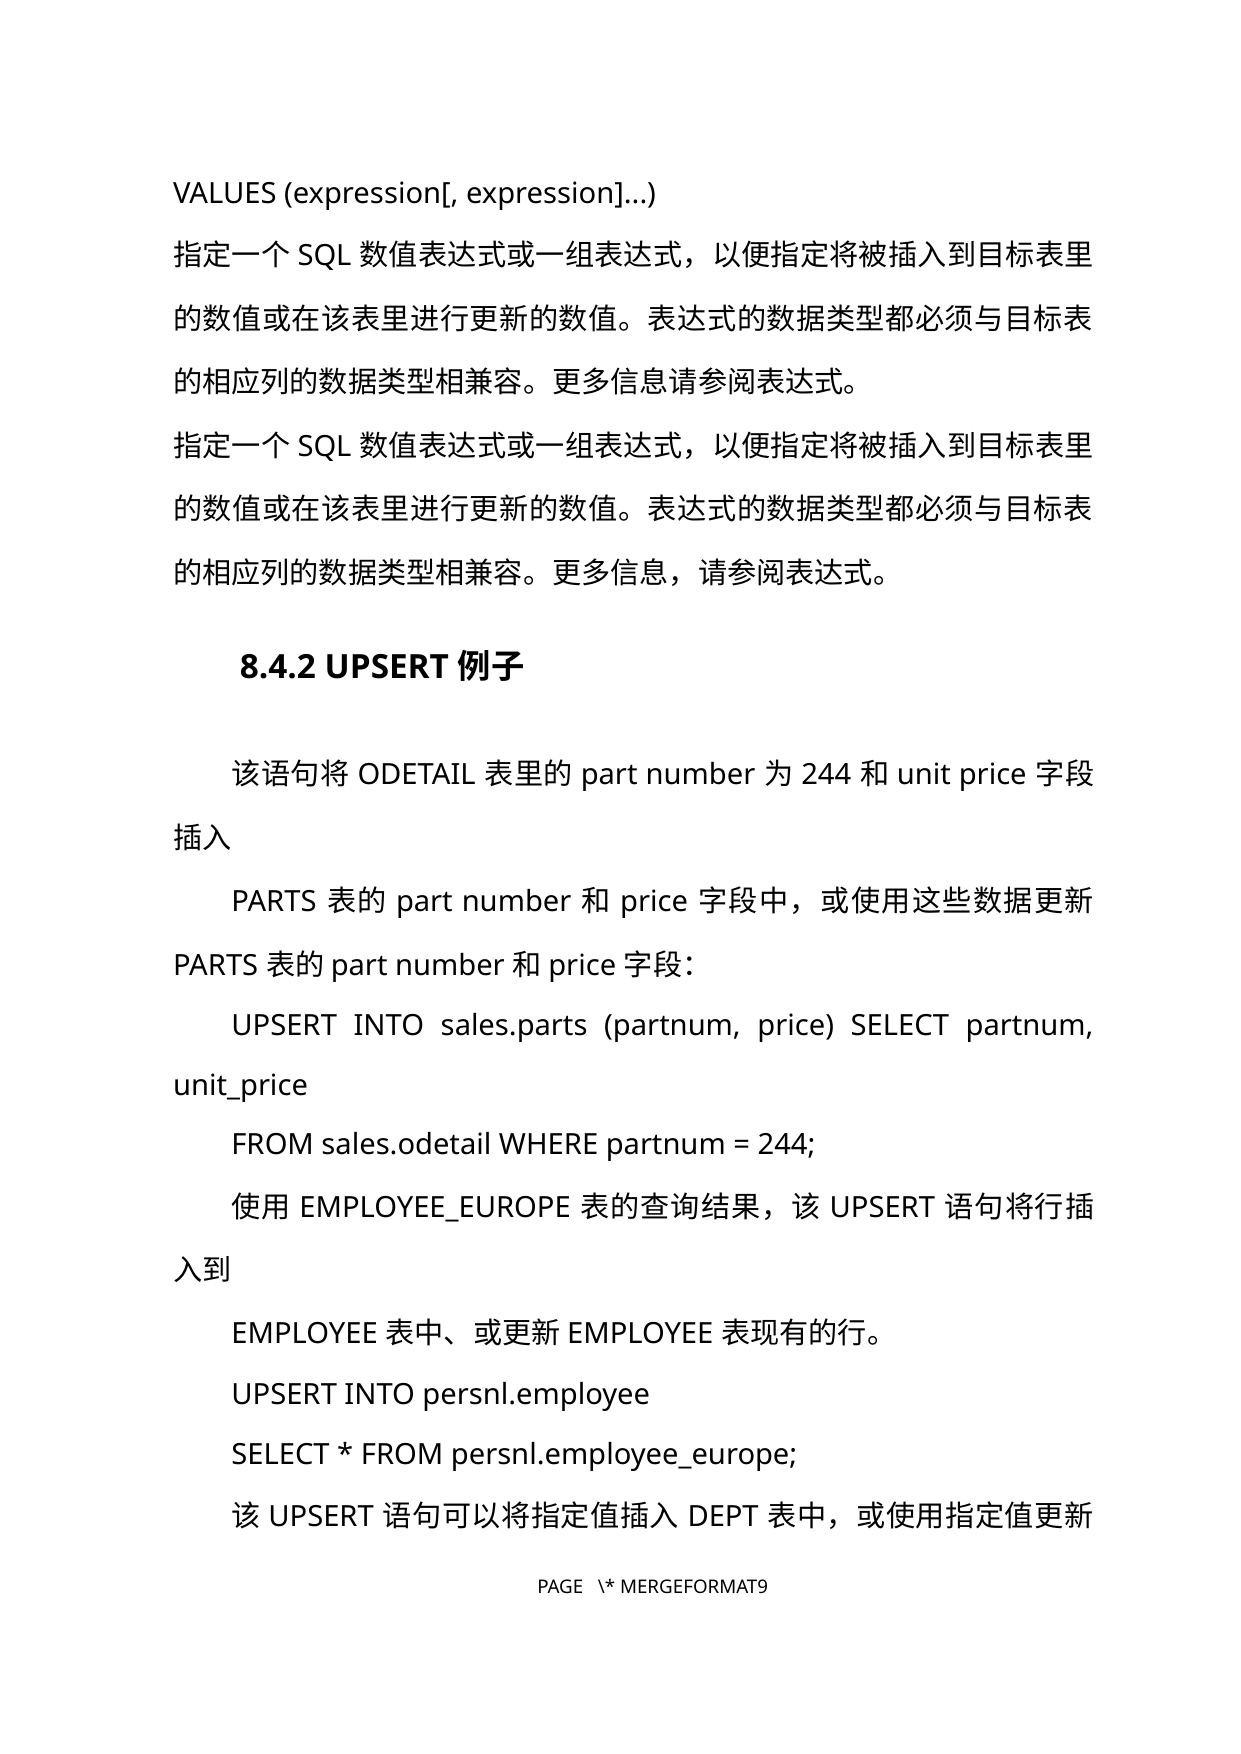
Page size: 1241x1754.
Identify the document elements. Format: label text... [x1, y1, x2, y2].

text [173, 1493, 1094, 1535]
text SELECT * FROM persnl.employee_europe; [173, 1433, 1094, 1473]
subtitle 8.4.2 UPSERT 例子 [173, 640, 1094, 688]
text EMPLOYEE 表中、或更新 EMPLOYEE 表现有的行。 [173, 1310, 1094, 1352]
text UPSERT INTO sales.parts (partnum, price) SELECT partnum, unit_price [173, 1005, 1094, 1104]
text 指定一个 SQL 数值表达式或一组表达式，以便指定将被插入到目标表里的数值或在该表里进行更新的数值。表达式的数据类型都必须与目标表的相应列的数据类型相兼容。更多信息，请参阅表达式。 [173, 422, 1094, 592]
text FROM sales.odetail WHERE partnum = 244; [173, 1124, 1094, 1163]
text 该语句将 ODETAIL 表里的 part number 为 244 和 unit price 字段插入 [173, 751, 1094, 856]
text PARTS 表的 part number 和 price 字段中，或使用这些数据更新 PARTS 表的 part number 和 price 字段： [173, 878, 1094, 983]
text 使用 EMPLOYEE_EUROPE 表的查询结果，该 UPSERT 语句将行插入到 [173, 1183, 1094, 1289]
text VALUES (expression[, expression]...) [173, 172, 1094, 212]
text UPSERT INTO persnl.employee [173, 1374, 1094, 1413]
text 指定一个 SQL 数值表达式或一组表达式，以便指定将被插入到目标表里的数值或在该表里进行更新的数值。表达式的数据类型都必须与目标表的相应列的数据类型相兼容。更多信息请参阅表达式。 [173, 232, 1094, 401]
